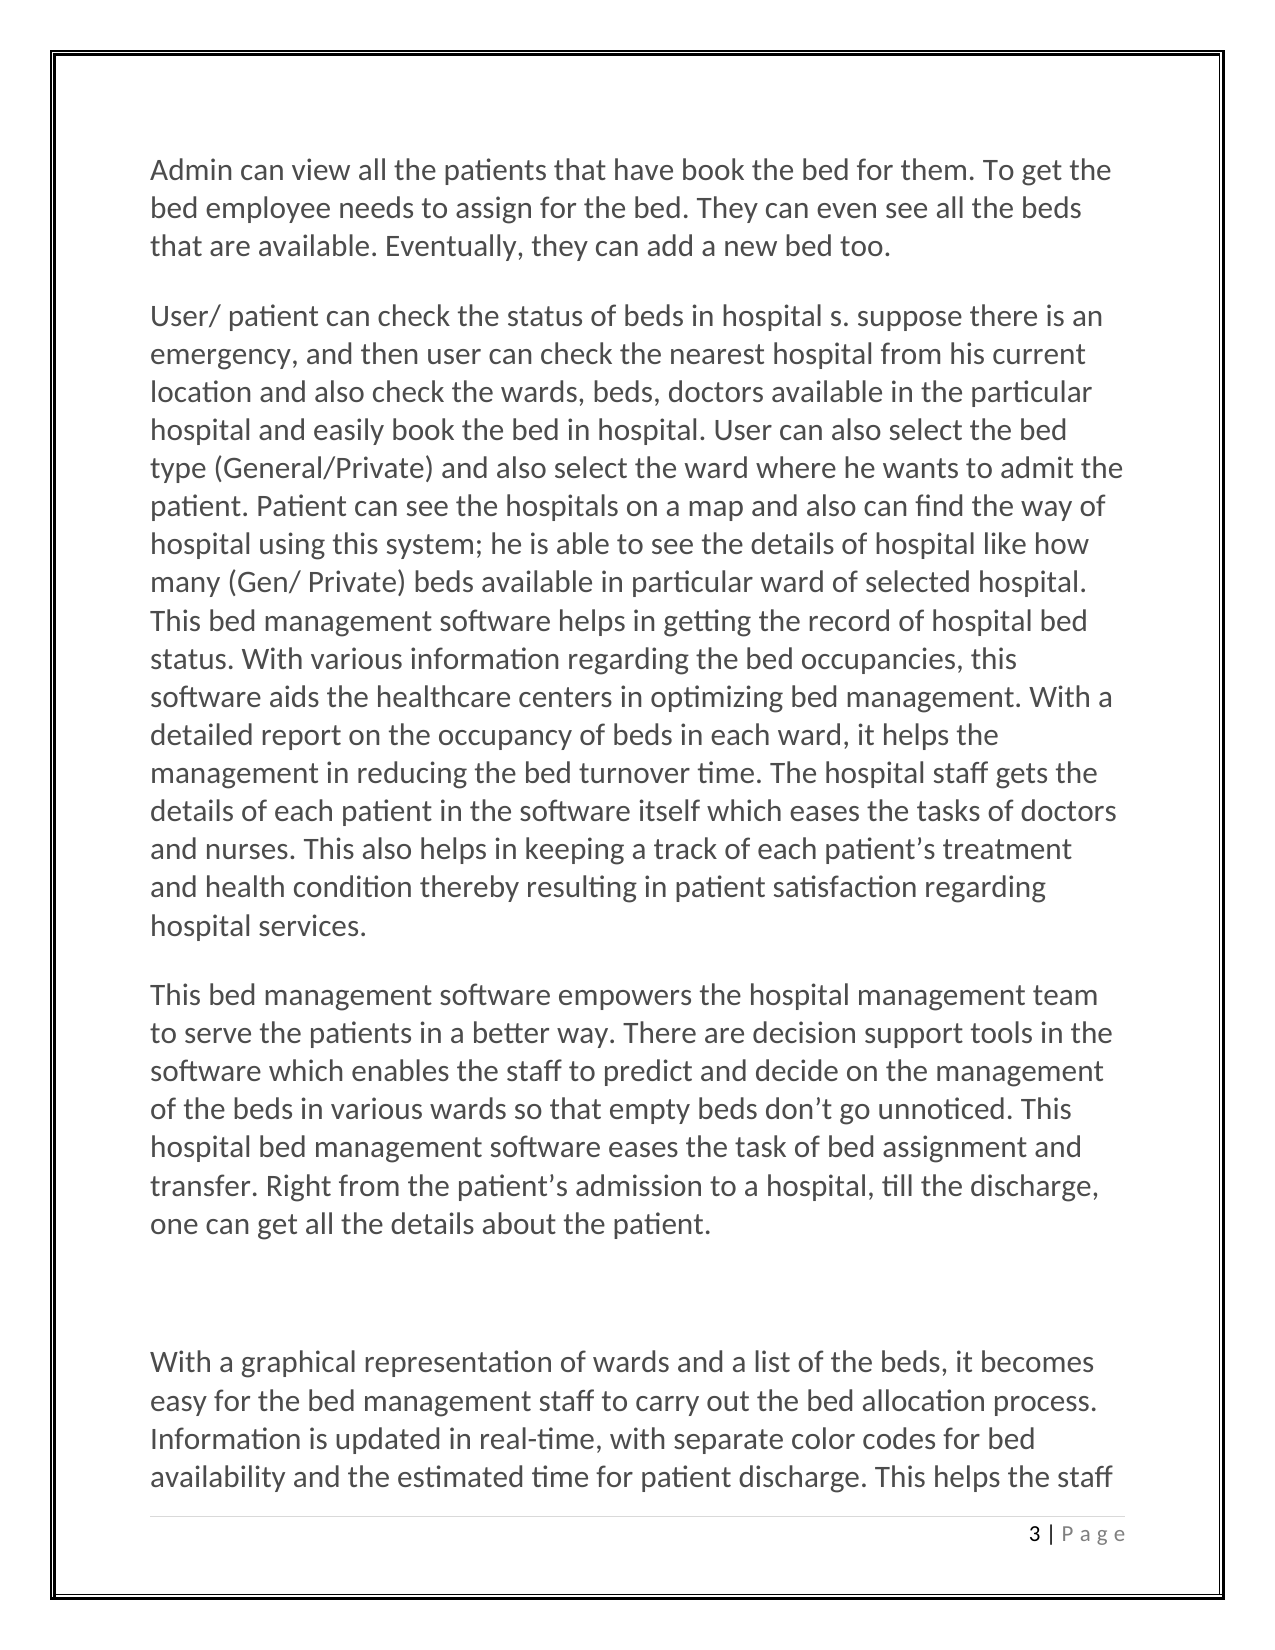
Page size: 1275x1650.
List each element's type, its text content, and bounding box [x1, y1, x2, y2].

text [150, 1342, 1125, 1495]
text This bed management software empowers the hospital management team to serve the patients in a better way. There are decision support tools in the software which enables the staff to predict and decide on the management of the beds in various wards so that empty beds don’t go unnoticed. This hospital bed management software eases the task of bed assignment and transfer. Right from the patient’s admission to a hospital, till the discharge, one can get all the details about the patient. [150, 975, 1125, 1242]
text User/ patient can check the status of beds in hospital s. suppose there is an emergency, and then user can check the nearest hospital from his current location and also check the wards, beds, doctors available in the particular hospital and easily book the bed in hospital. User can also select the bed type (General/Private) and also select the ward where he wants to admit the patient. Patient can see the hospitals on a map and also can find the way of hospital using this system; he is able to see the details of hospital like how many (Gen/ Private) beds available in particular ward of selected hospital. This bed management software helps in getting the record of hospital bed status. With various information regarding the bed occupancies, this software aids the healthcare centers in optimizing bed management. With a detailed report on the occupancy of beds in each ward, it helps the management in reducing the bed turnover time. The hospital staff gets the details of each patient in the software itself which eases the tasks of doctors and nurses. This also helps in keeping a track of each patient’s treatment and health condition thereby resulting in patient satisfaction regarding hospital services. [150, 296, 1125, 944]
text Admin can view all the patients that have book the bed for them. To get the bed employee needs to assign for the bed. They can even see all the beds that are available. Eventually, they can add a new bed too. [150, 150, 1125, 264]
